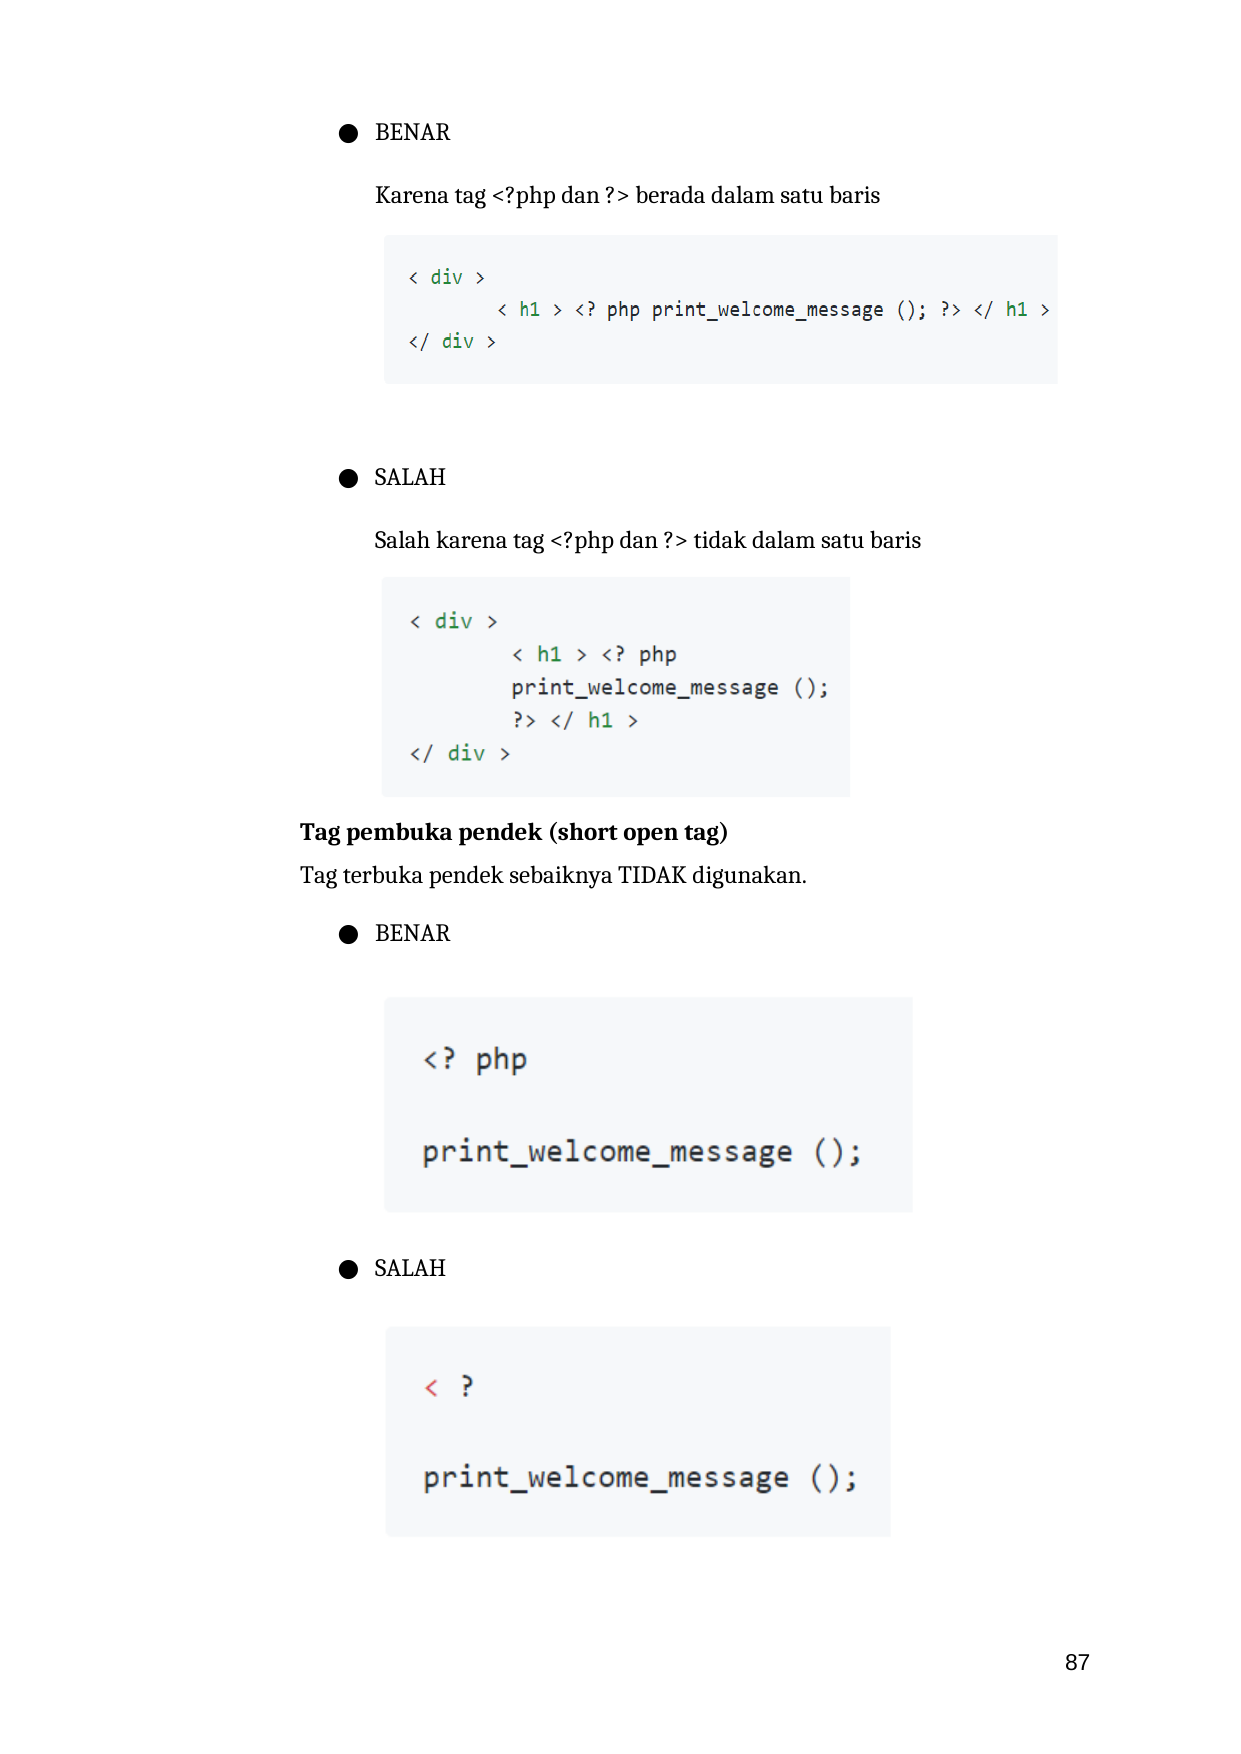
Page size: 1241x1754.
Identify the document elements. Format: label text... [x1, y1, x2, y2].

text Tag terbuka pendek sebaiknya TIDAK digunakan. [225, 861, 1090, 890]
picture [375, 223, 1058, 393]
text Salah karena tag <?php dan ?> tidak dalam satu baris [375, 526, 1090, 554]
list BENAR [337, 904, 1090, 955]
text Karena tag <?php dan ?> berada dalam satu baris [375, 181, 1090, 209]
list SALAH [337, 1239, 1090, 1291]
picture [375, 1316, 891, 1548]
text Tag pembuka pendek (short open tag) [225, 818, 1090, 847]
list SALAH [337, 449, 1090, 500]
list BENAR [337, 104, 1090, 155]
picture [375, 568, 851, 805]
picture [375, 981, 913, 1227]
